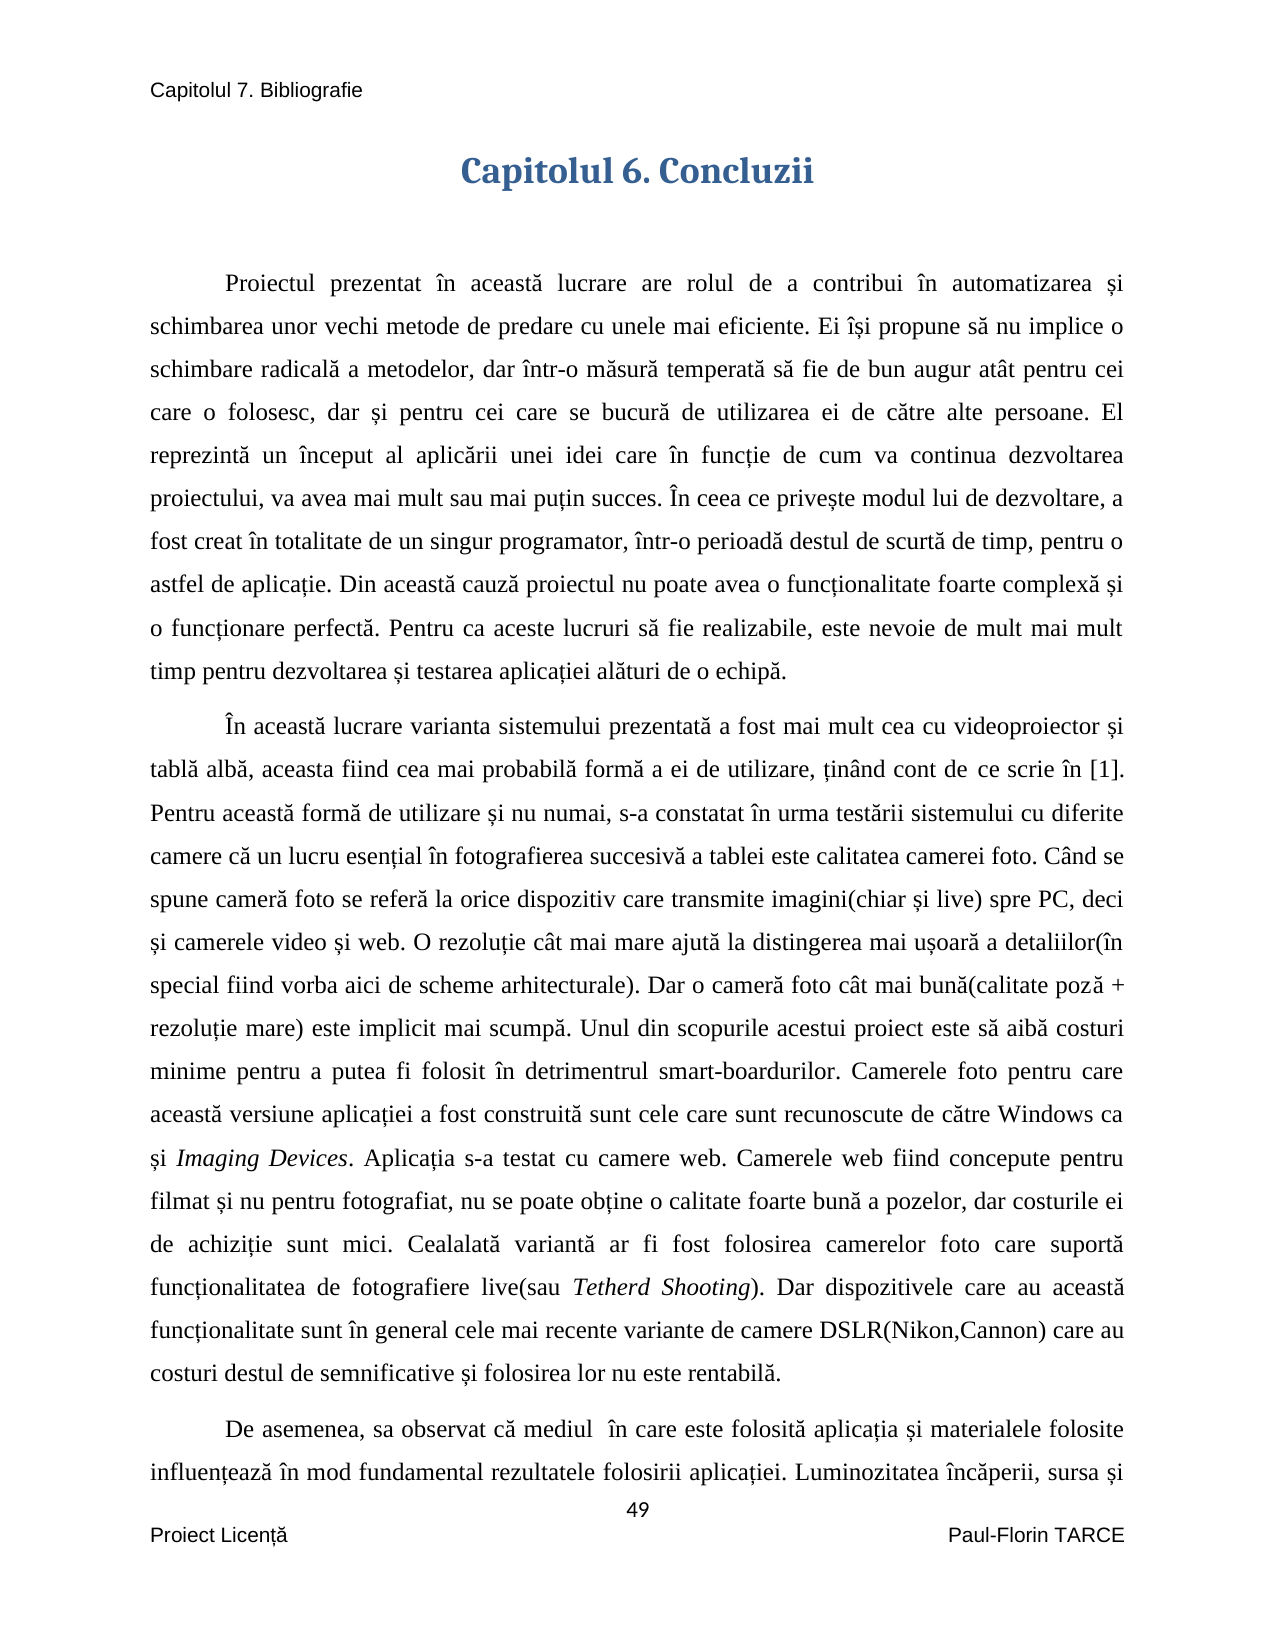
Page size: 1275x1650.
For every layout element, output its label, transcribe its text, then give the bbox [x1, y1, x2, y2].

text În această lucrare varianta sistemului prezentată a fost mai mult cea cu videoproiector și tablă albă, aceasta fiind cea mai probabilă formă a ei de utilizare, ținând cont de ce scrie în [1]. Pentru această formă de utilizare și nu numai, s-a constatat în urma testării sistemului cu diferite camere că un lucru esențial în fotografierea succesivă a tablei este calitatea camerei foto. Când se spune cameră foto se referă la orice dispozitiv care transmite imagini(chiar și live) spre PC, deci și camerele video și web. O rezoluție cât mai mare ajută la distingerea mai ușoară a detaliilor(în special fiind vorba aici de scheme arhitecturale). Dar o cameră foto cât mai bună(calitate poză + rezoluție mare) este implicit mai scumpă. Unul din scopurile acestui proiect este să aibă costuri minime pentru a putea fi folosit în detrimentrul smart-boardurilor. Camerele foto pentru care această versiune aplicației a fost construită sunt cele care sunt recunoscute de către Windows ca și Imaging Devices. Aplicația s-a testat cu camere web. Camerele web fiind concepute pentru filmat și nu pentru fotografiat, nu se poate obține o calitate foarte bună a pozelor, dar costurile ei de achiziție sunt mici. Cealalată variantă ar fi fost folosirea camerelor foto care suportă funcționalitatea de fotografiere live(sau Tetherd Shooting). Dar dispozitivele care au această funcționalitate sunt în general cele mai recente variante de camere DSLR(Nikon,Cannon) care au costuri destul de semnificative și folosirea lor nu este rentabilă. [150, 711, 1125, 1387]
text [150, 1414, 1125, 1486]
text Proiectul prezentat în această lucrare are rolul de a contribui în automatizarea și schimbarea unor vechi metode de predare cu unele mai eficiente. Ei își propune să nu implice o schimbare radicală a metodelor, dar într-o măsură temperată să fie de bun augur atât pentru cei care o folosesc, dar și pentru cei care se bucură de utilizarea ei de către alte persoane. El reprezintă un început al aplicării unei idei care în funcție de cum va continua dezvoltarea proiectului, va avea mai mult sau mai puțin succes. În ceea ce privește modul lui de dezvoltare, a fost creat în totalitate de un singur programator, într-o perioadă destul de scurtă de timp, pentru o astfel de aplicație. Din această cauză proiectul nu poate avea o funcționalitate foarte complexă și o funcționare perfectă. Pentru ca aceste lucruri să fie realizabile, este nevoie de mult mai mult timp pentru dezvoltarea și testarea aplicației alături de o echipă. [150, 268, 1125, 684]
subtitle Capitolul 6. Concluzii [150, 150, 1125, 193]
